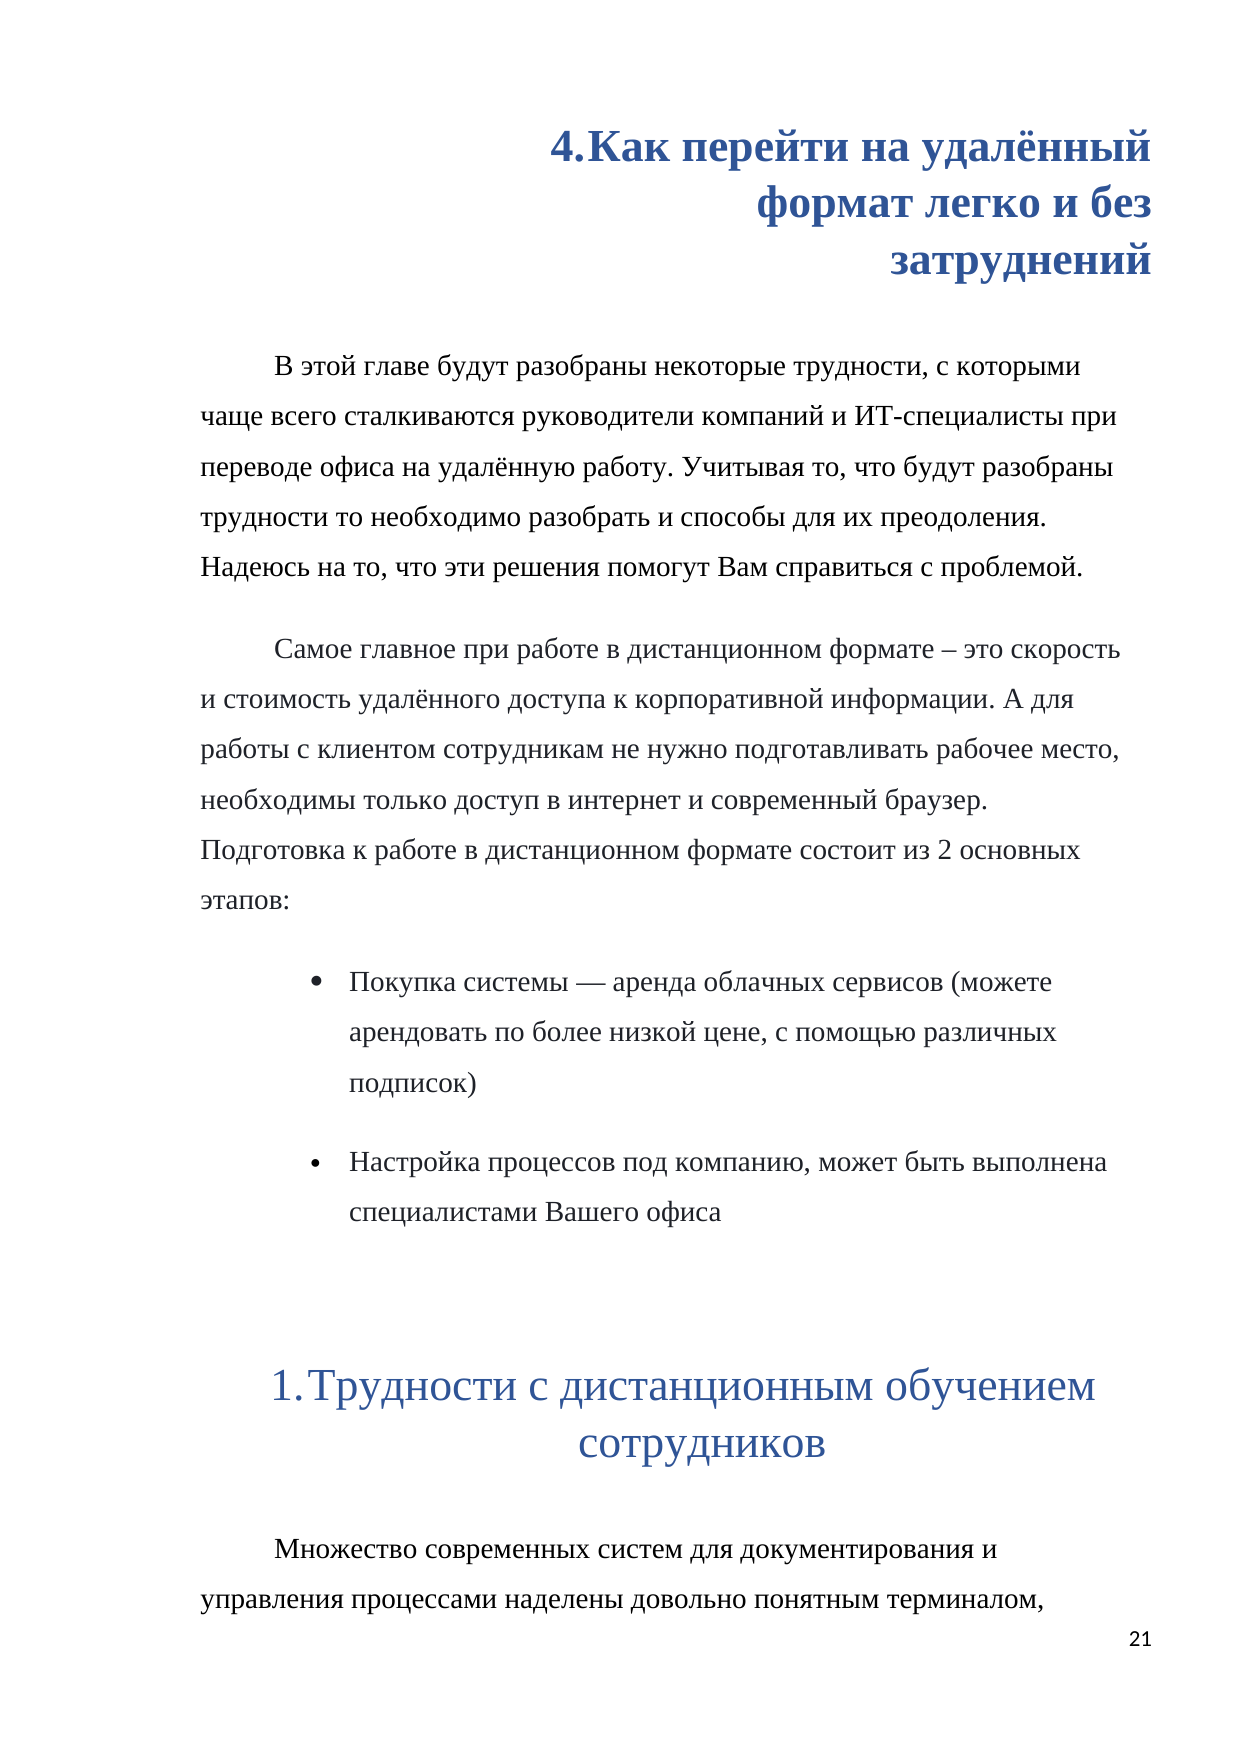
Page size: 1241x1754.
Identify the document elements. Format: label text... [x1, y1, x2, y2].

list Покупка системы — аренда облачных сервисов (можете арендовать по более низкой цене, с помощью различных подписок) [311, 964, 1129, 1098]
list Настройка процессов под компанию, может быть выполнена специалистами Вашего офиса [311, 1146, 1129, 1230]
text В этой главе будут разобраны некоторые трудности, с которыми чаще всего сталкиваются руководители компаний и ИТ-специалисты при переводе офиса на удалённую работу. Учитывая то, что будут разобраны трудности то необходимо разобрать и способы для их преодоления. Надеюсь на то, что эти решения помогут Вам справиться с проблемой. [200, 348, 1129, 583]
text Самое главное при работе в дистанционном формате – это скорость и стоимость удалённого доступа к корпоративной информации. А для работы с клиентом сотрудникам не нужно подготавливать рабочее место, необходимы только доступ в интернет и современный браузер. Подготовка к работе в дистанционном формате состоит из 2 основных этапов: [200, 631, 1129, 916]
subtitle Трудности с дистанционным обучением сотрудников [215, 1360, 1152, 1469]
subtitle Как перейти на удалённый формат легко и без затруднений [472, 118, 1152, 284]
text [200, 1533, 1129, 1617]
